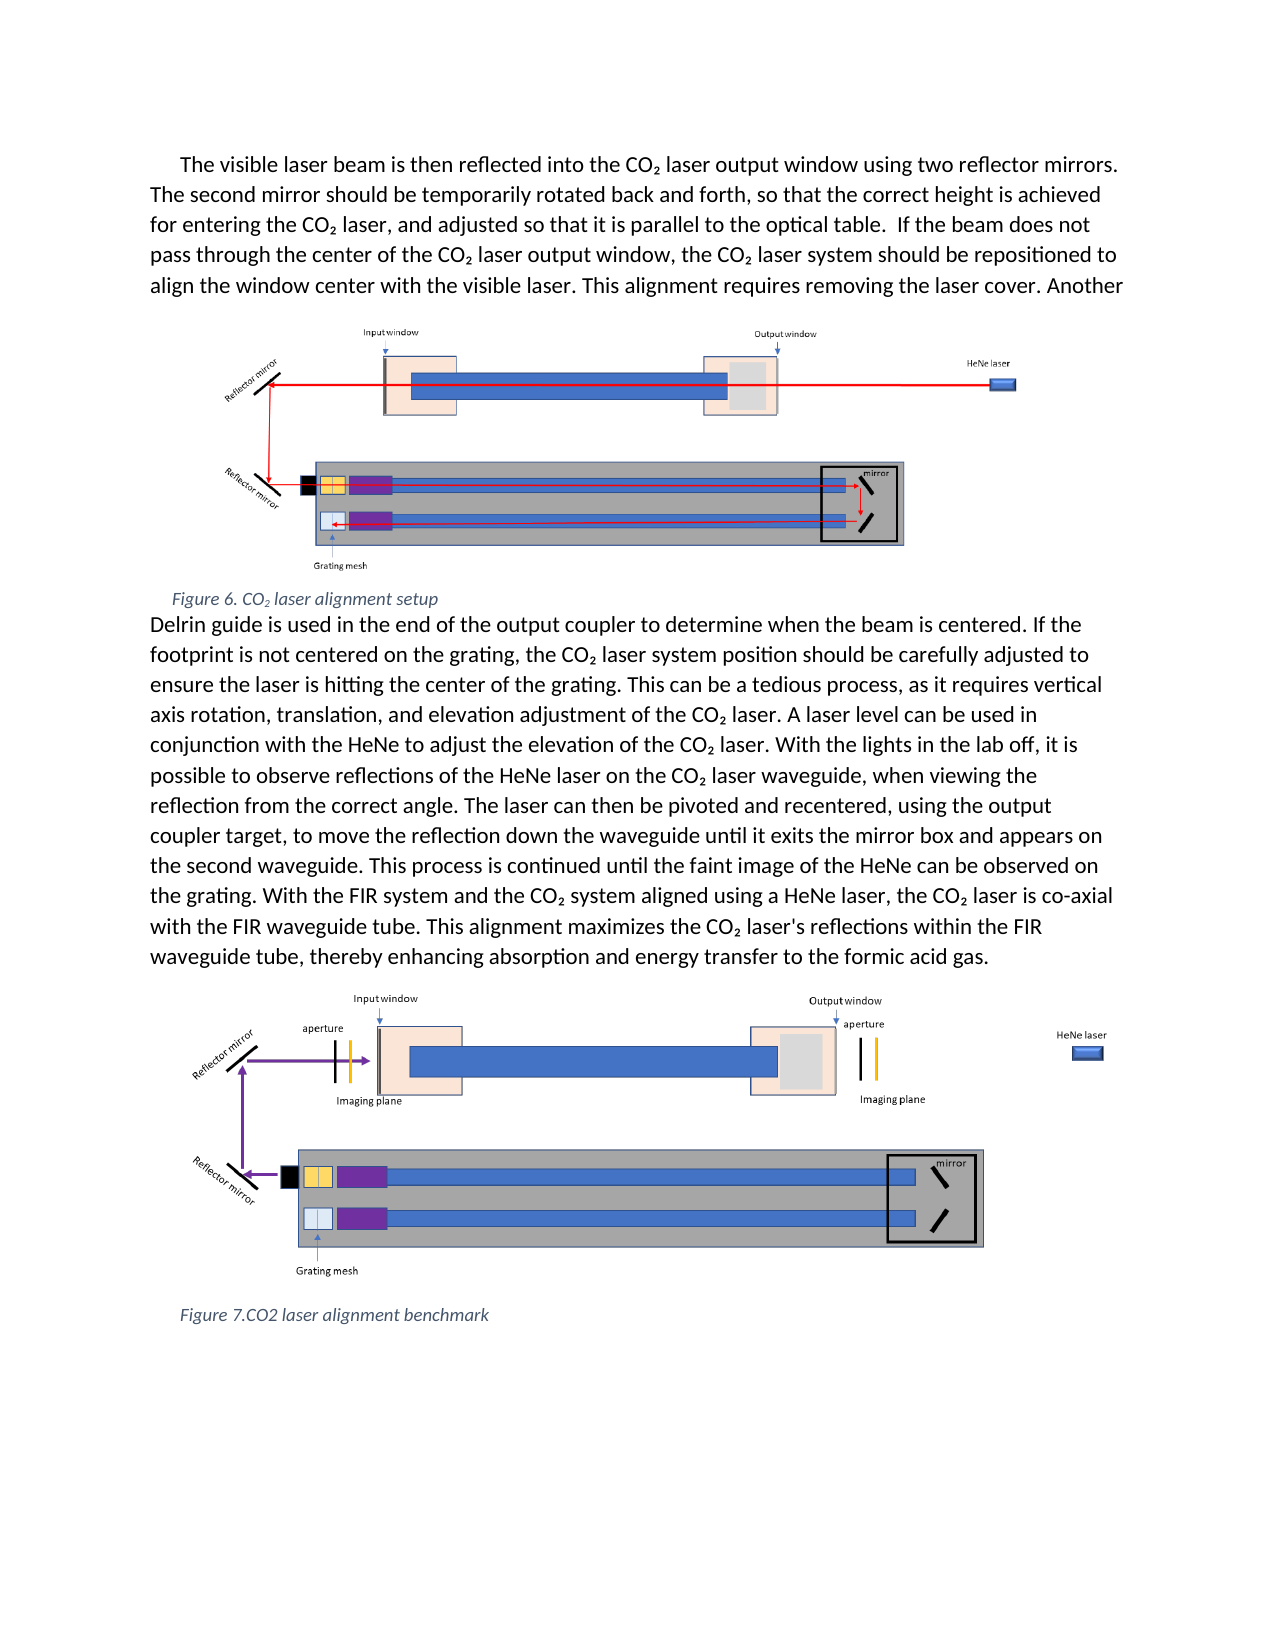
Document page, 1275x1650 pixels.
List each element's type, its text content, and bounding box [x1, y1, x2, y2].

picture [214, 323, 1052, 577]
picture [180, 988, 1155, 1284]
